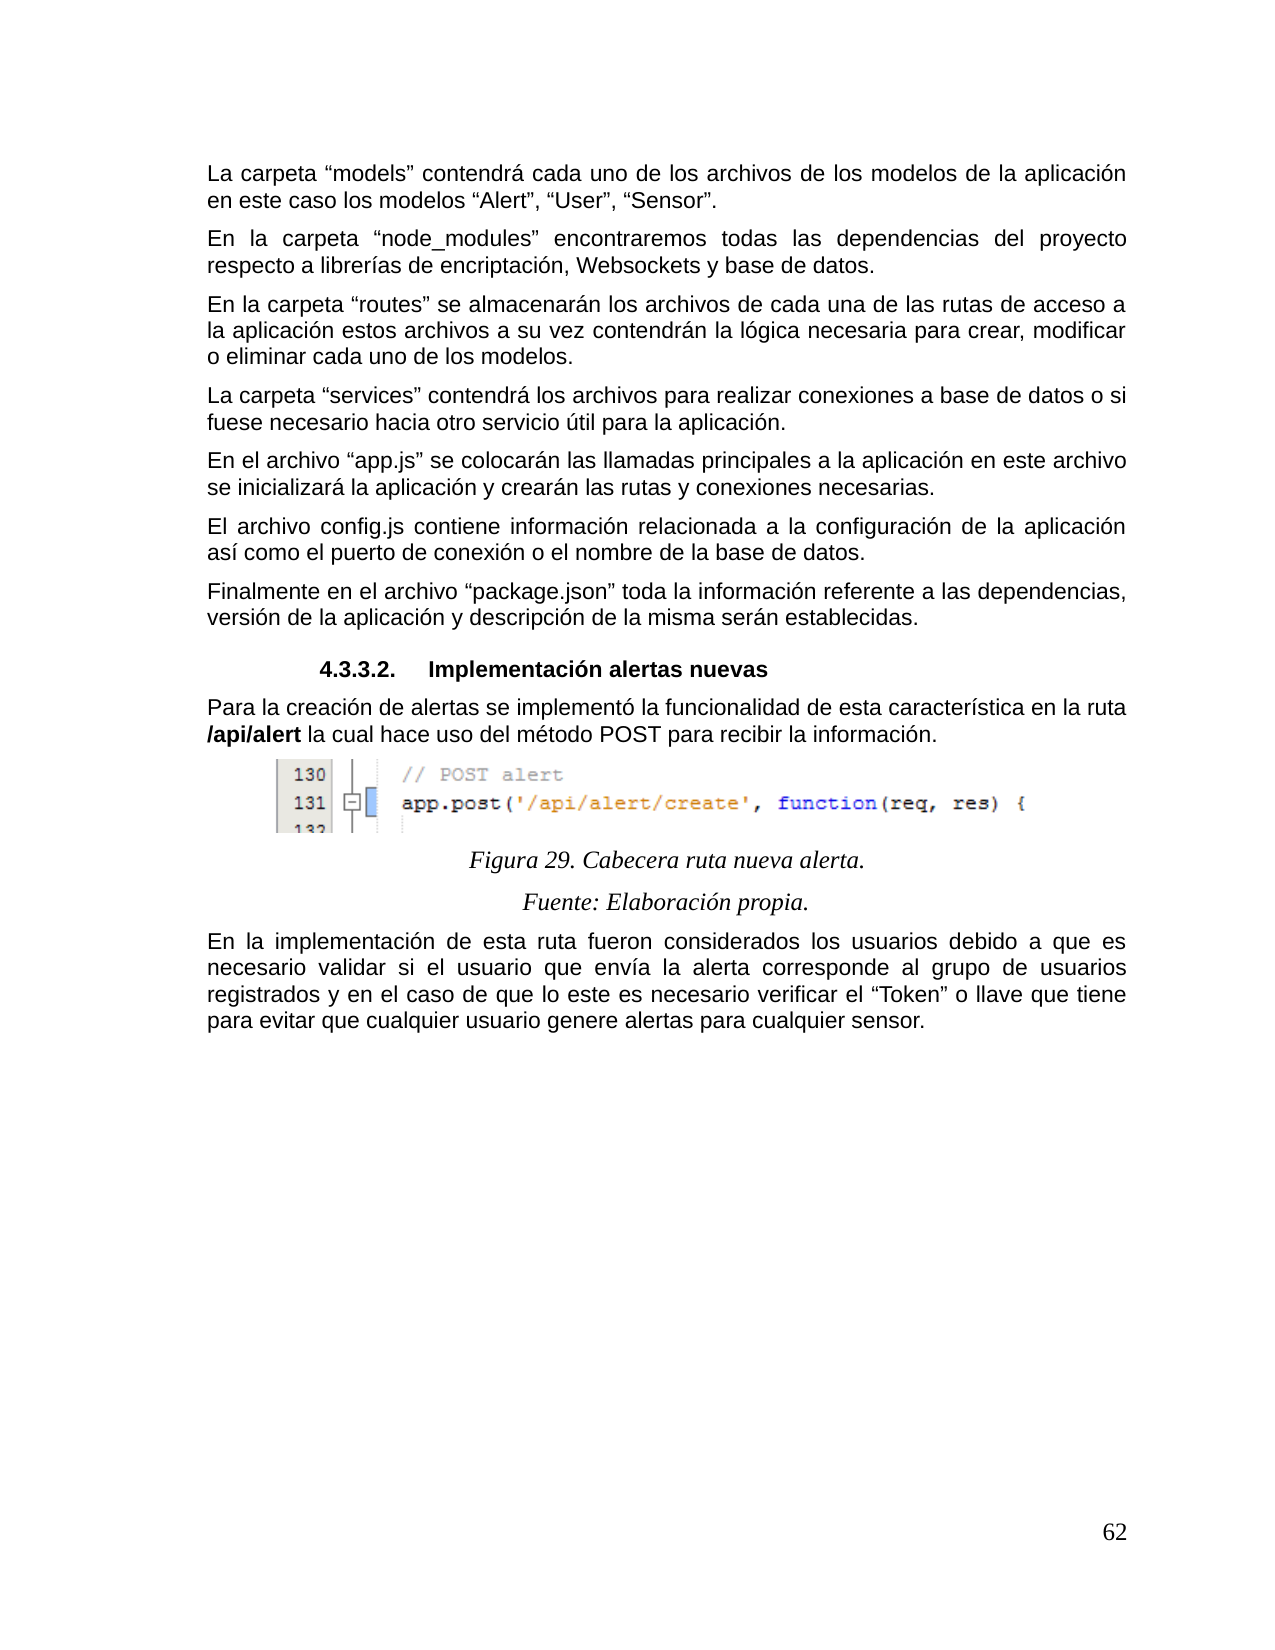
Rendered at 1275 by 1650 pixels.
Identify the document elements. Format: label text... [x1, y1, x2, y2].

text En la carpeta “routes” se almacenarán los archivos de cada una de las rutas de acceso a la aplicación estos archivos a su vez contendrán la lógica necesaria para crear, modificar o eliminar cada uno de los modelos. [207, 291, 1127, 370]
text En la carpeta “node_modules” encontraremos todas las dependencias del proyecto respecto a librerías de encriptación, Websockets y base de datos. [207, 225, 1127, 278]
text En el archivo “app.js” se colocarán las llamadas principales a la aplicación en este archivo se inicializará la aplicación y crearán las rutas y conexiones necesarias. [207, 447, 1127, 500]
text El archivo config.js contiene información relacionada a la configuración de la aplicación así como el puerto de conexión o el nombre de la base de datos. [207, 513, 1127, 565]
text En la implementación de esta ruta fueron considerados los usuarios debido a que es necesario validar si el usuario que envía la alerta corresponde al grupo de usuarios registrados y en el caso de que lo este es necesario verificar el “Token” o llave que tiene para evitar que cualquier usuario genere alertas para cualquier sensor. [207, 928, 1127, 1033]
text La carpeta “services” contendrá los archivos para realizar conexiones a base de datos o si fuese necesario hacia otro servicio útil para la aplicación. [207, 382, 1127, 435]
text Figura 29. Cabecera ruta nueva alerta. [207, 846, 1127, 874]
text La carpeta “models” contendrá cada uno de los archivos de los modelos de la aplicación en este caso los modelos “Alert”, “User”, “Sensor”. [207, 160, 1127, 213]
picture [275, 759, 1059, 833]
subtitle Implementación alertas nuevas [319, 656, 1127, 682]
text Fuente: Elaboración propia. [207, 887, 1127, 916]
text Finalmente en el archivo “package.json” toda la información referente a las dependencias, versión de la aplicación y descripción de la misma serán establecidas. [207, 578, 1127, 631]
text Para la creación de alertas se implementó la funcionalidad de esta característica en la ruta /api/alert la cual hace uso del método POST para recibir la información. [207, 694, 1127, 747]
